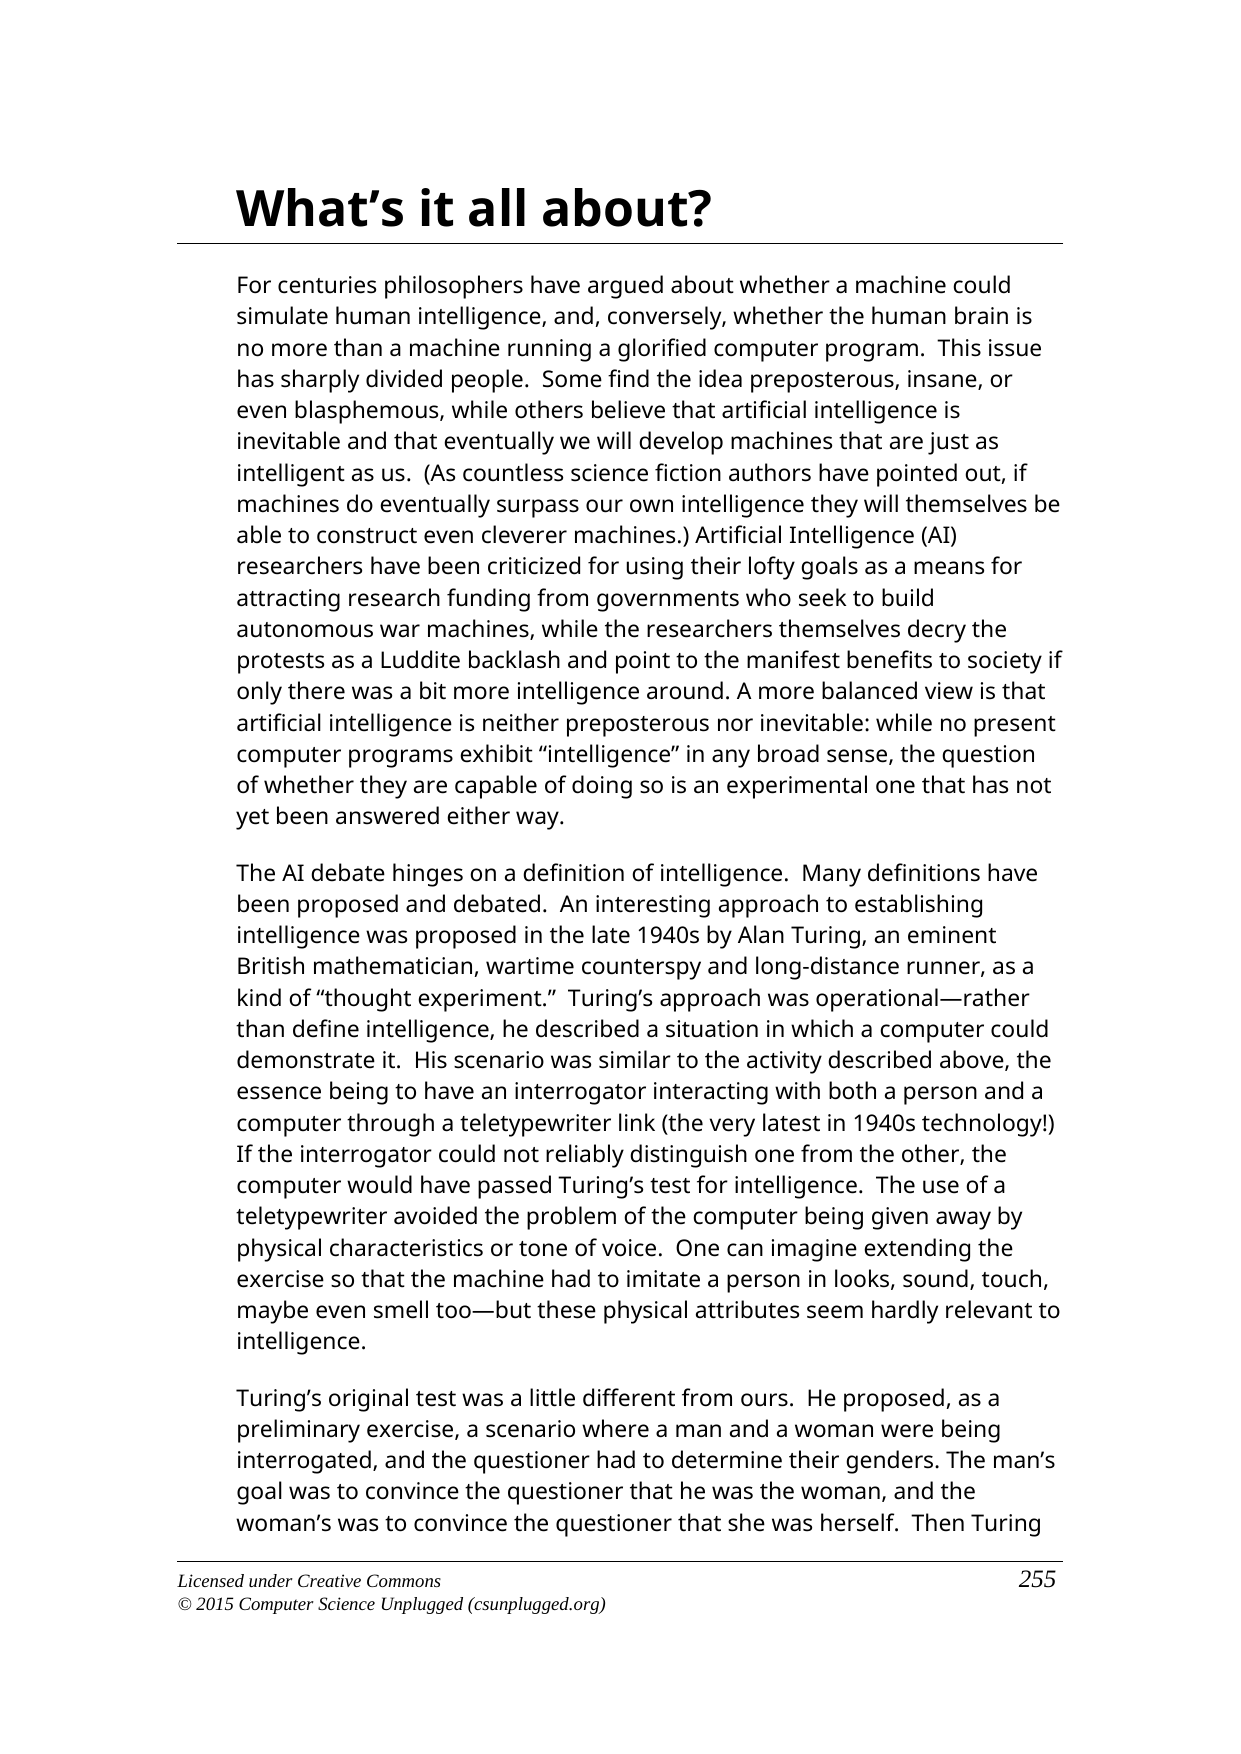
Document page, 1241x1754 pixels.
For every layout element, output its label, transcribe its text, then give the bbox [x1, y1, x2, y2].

text For centuries philosophers have argued about whether a machine could simulate human intelligence, and, conversely, whether the human brain is no more than a machine running a glorified computer program. This issue has sharply divided people. Some find the idea preposterous, insane, or even blasphemous, while others believe that artificial intelligence is inevitable and that eventually we will develop machines that are just as intelligent as us. (As countless science fiction authors have pointed out, if machines do eventually surpass our own intelligence they will themselves be able to construct even cleverer machines.) Artificial Intelligence (AI) researchers have been criticized for using their lofty goals as a means for attracting research funding from governments who seek to build autonomous war machines, while the researchers themselves decry the protests as a Luddite backlash and point to the manifest benefits to society if only there was a bit more intelligence around. A more balanced view is that artificial intelligence is neither preposterous nor inevitable: while no present computer programs exhibit “intelligence” in any broad sense, the question of whether they are capable of doing so is an experimental one that has not yet been answered either way. [236, 269, 1063, 831]
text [236, 1381, 1063, 1538]
text The AI debate hinges on a definition of intelligence. Many definitions have been proposed and debated. An interesting approach to establishing intelligence was proposed in the late 1940s by Alan Turing, an eminent British mathematician, wartime counterspy and long-distance runner, as a kind of “thought experiment.” Turing’s approach was operational—rather than define intelligence, he described a situation in which a computer could demonstrate it. His scenario was similar to the activity described above, the essence being to have an interrogator interacting with both a person and a computer through a teletypewriter link (the very latest in 1940s technology!) If the interrogator could not reliably distinguish one from the other, the computer would have passed Turing’s test for intelligence. The use of a teletypewriter avoided the problem of the computer being given away by physical characteristics or tone of voice. One can imagine extending the exercise so that the machine had to imitate a person in looks, sound, touch, maybe even smell too—but these physical attributes seem hardly relevant to intelligence. [236, 856, 1063, 1356]
text What’s it all about? [177, 173, 1063, 243]
